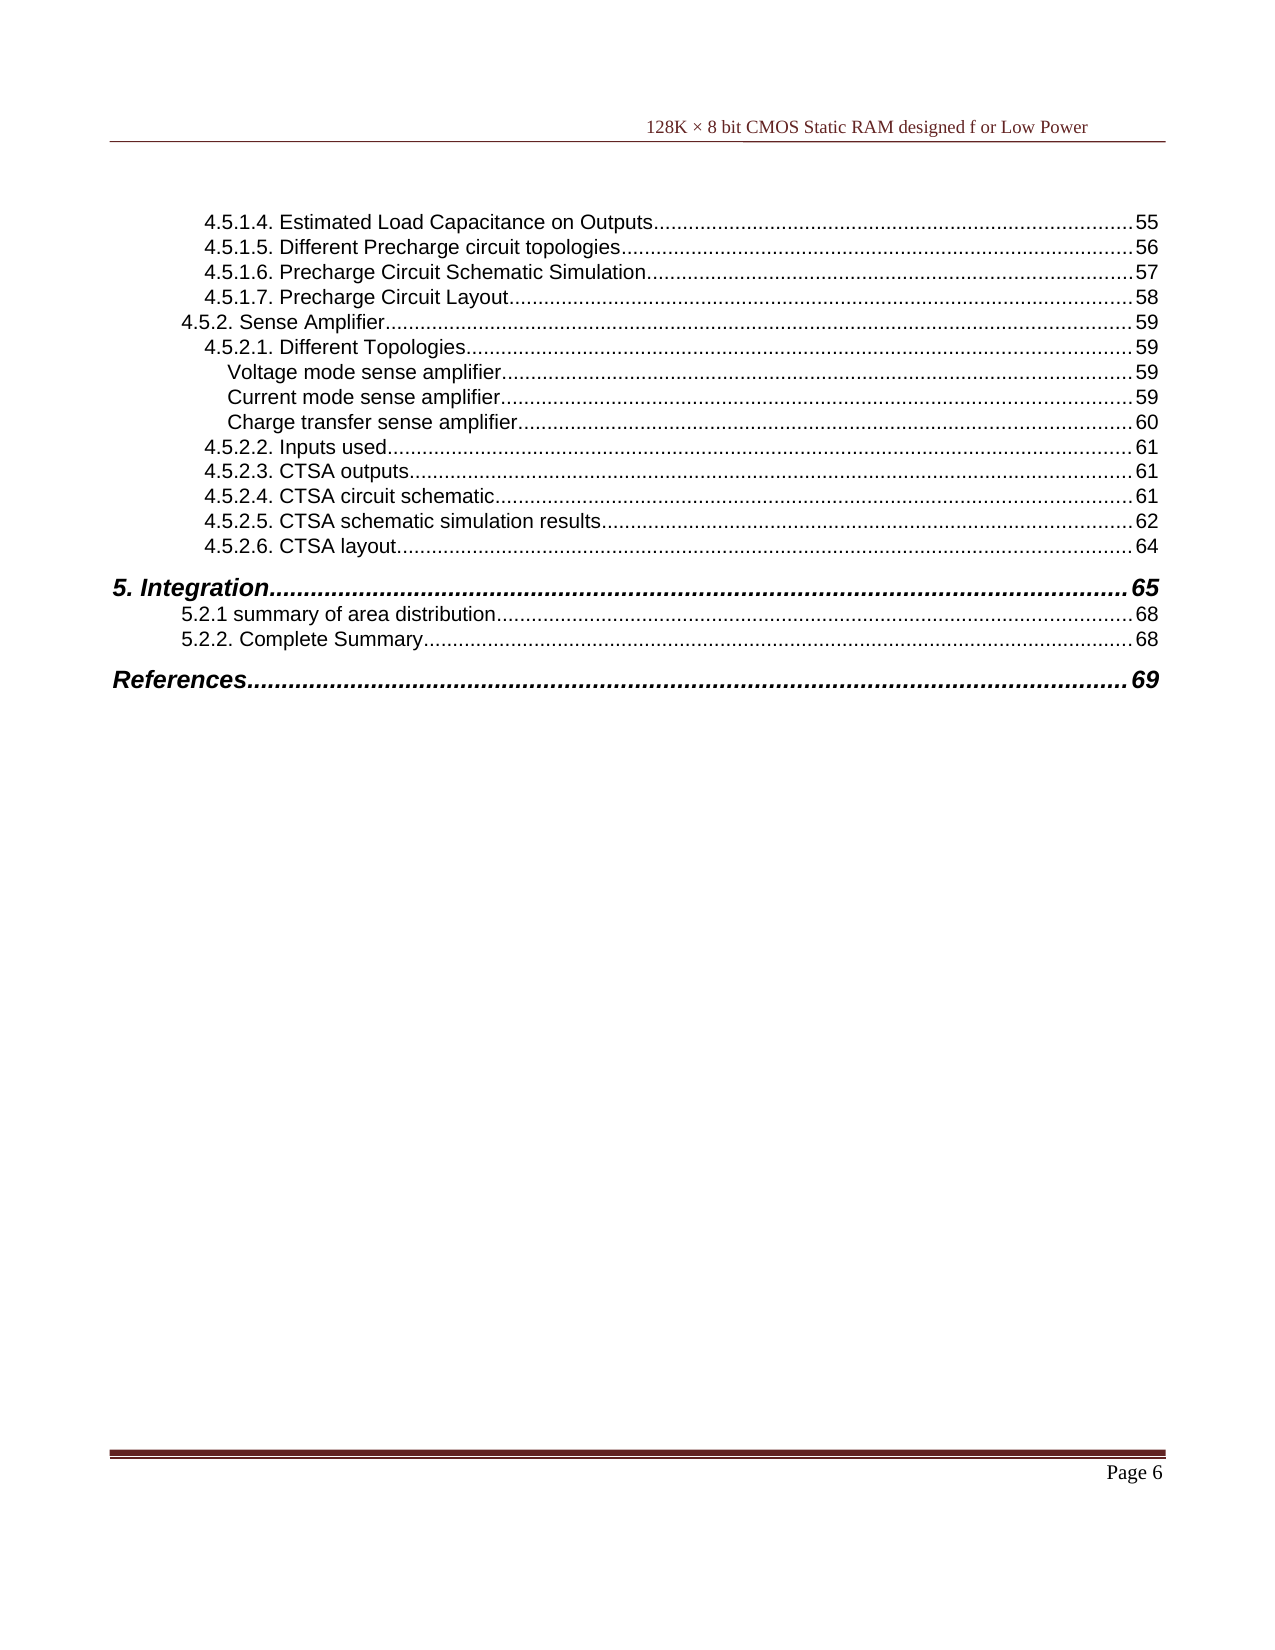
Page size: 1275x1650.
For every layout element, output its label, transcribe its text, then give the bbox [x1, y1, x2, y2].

text 5.2.1 summary of area distribution 68 [181, 602, 1162, 626]
text 4.5.2.4. CTSA circuit schematic 61 [204, 485, 1162, 509]
text 4.5.1.7. Precharge Circuit Layout 58 [204, 286, 1162, 309]
text References 69 [112, 665, 1162, 694]
text 4.5.2.5. CTSA schematic simulation results 62 [204, 510, 1162, 534]
text 4.5.2.2. Inputs used 61 [204, 435, 1162, 459]
text 128K × 8 bit CMOS Static RAM designed f or Low Power [646, 116, 1162, 138]
text 5. Integration 65 [112, 572, 1162, 601]
text 4.5.2. Sense Amplifier 59 [181, 311, 1162, 334]
text 5.2.2. Complete Summary 68 [181, 627, 1162, 651]
text Current mode sense amplifier 59 [227, 385, 1162, 409]
text Page 6 [112, 1460, 1162, 1484]
text 4.5.2.1. Different Topologies 59 [204, 336, 1162, 359]
text Voltage mode sense amplifier 59 [227, 361, 1162, 384]
text 4.5.1.6. Precharge Circuit Schematic Simulation 57 [204, 261, 1162, 284]
text 4.5.2.3. CTSA outputs 61 [204, 460, 1162, 484]
text 4.5.1.4. Estimated Load Capacitance on Outputs 55 [204, 211, 1162, 234]
text Charge transfer sense amplifier 60 [227, 410, 1162, 434]
text 4.5.2.6. CTSA layout 64 [204, 535, 1162, 559]
text 4.5.1.5. Different Precharge circuit topologies 56 [204, 236, 1162, 259]
